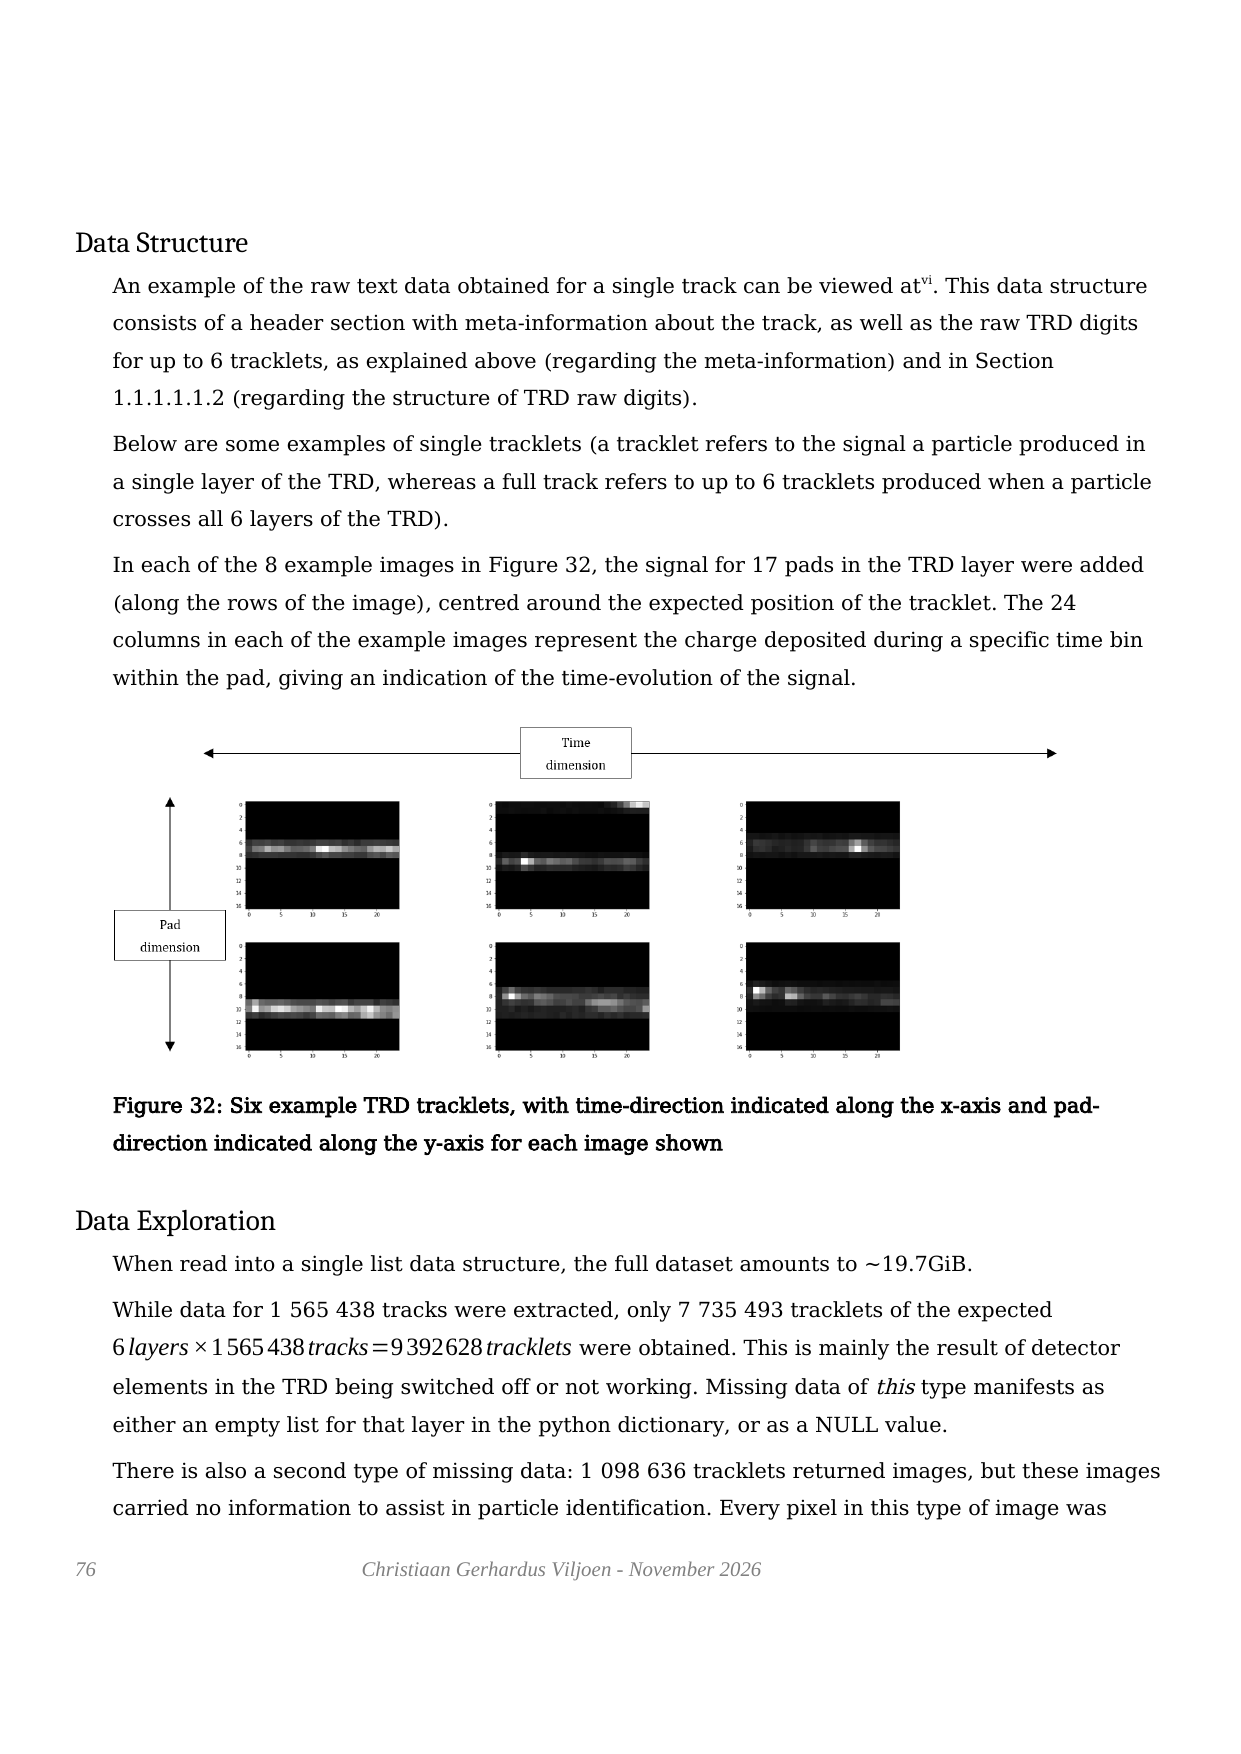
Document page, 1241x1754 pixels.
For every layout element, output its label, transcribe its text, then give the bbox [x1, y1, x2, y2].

text Below are some examples of single tracklets (a tracklet refers to the signal a particle produced in a single layer of the TRD, whereas a full track refers to up to 6 tracklets produced when a particle crosses all 6 layers of the TRD). [112, 431, 1165, 531]
text When read into a single list data structure, the full dataset amounts to ~19.7GiB. [112, 1251, 1165, 1276]
subtitle Data Structure [75, 227, 1165, 260]
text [112, 1457, 1165, 1520]
picture [112, 710, 1071, 1072]
subtitle Data Exploration [75, 1204, 1165, 1238]
text While data for 1 565 438 tracks were extracted, only 7 735 493 tracklets of the expected were obtained. This is mainly the result of detector elements in the TRD being switched off or not working. Missing data of this type manifests as either an empty list for that layer in the python dictionary, or as a NULL value. [112, 1296, 1165, 1437]
text An example of the raw text data obtained for a single track can be viewed at. This data structure consists of a header section with meta-information about the track, as well as the raw TRD digits for up to 6 tracklets, as explained above (regarding the meta-information) and in Section 2.3.3.1.1.2 (regarding the structure of TRD raw digits). [112, 273, 1165, 410]
